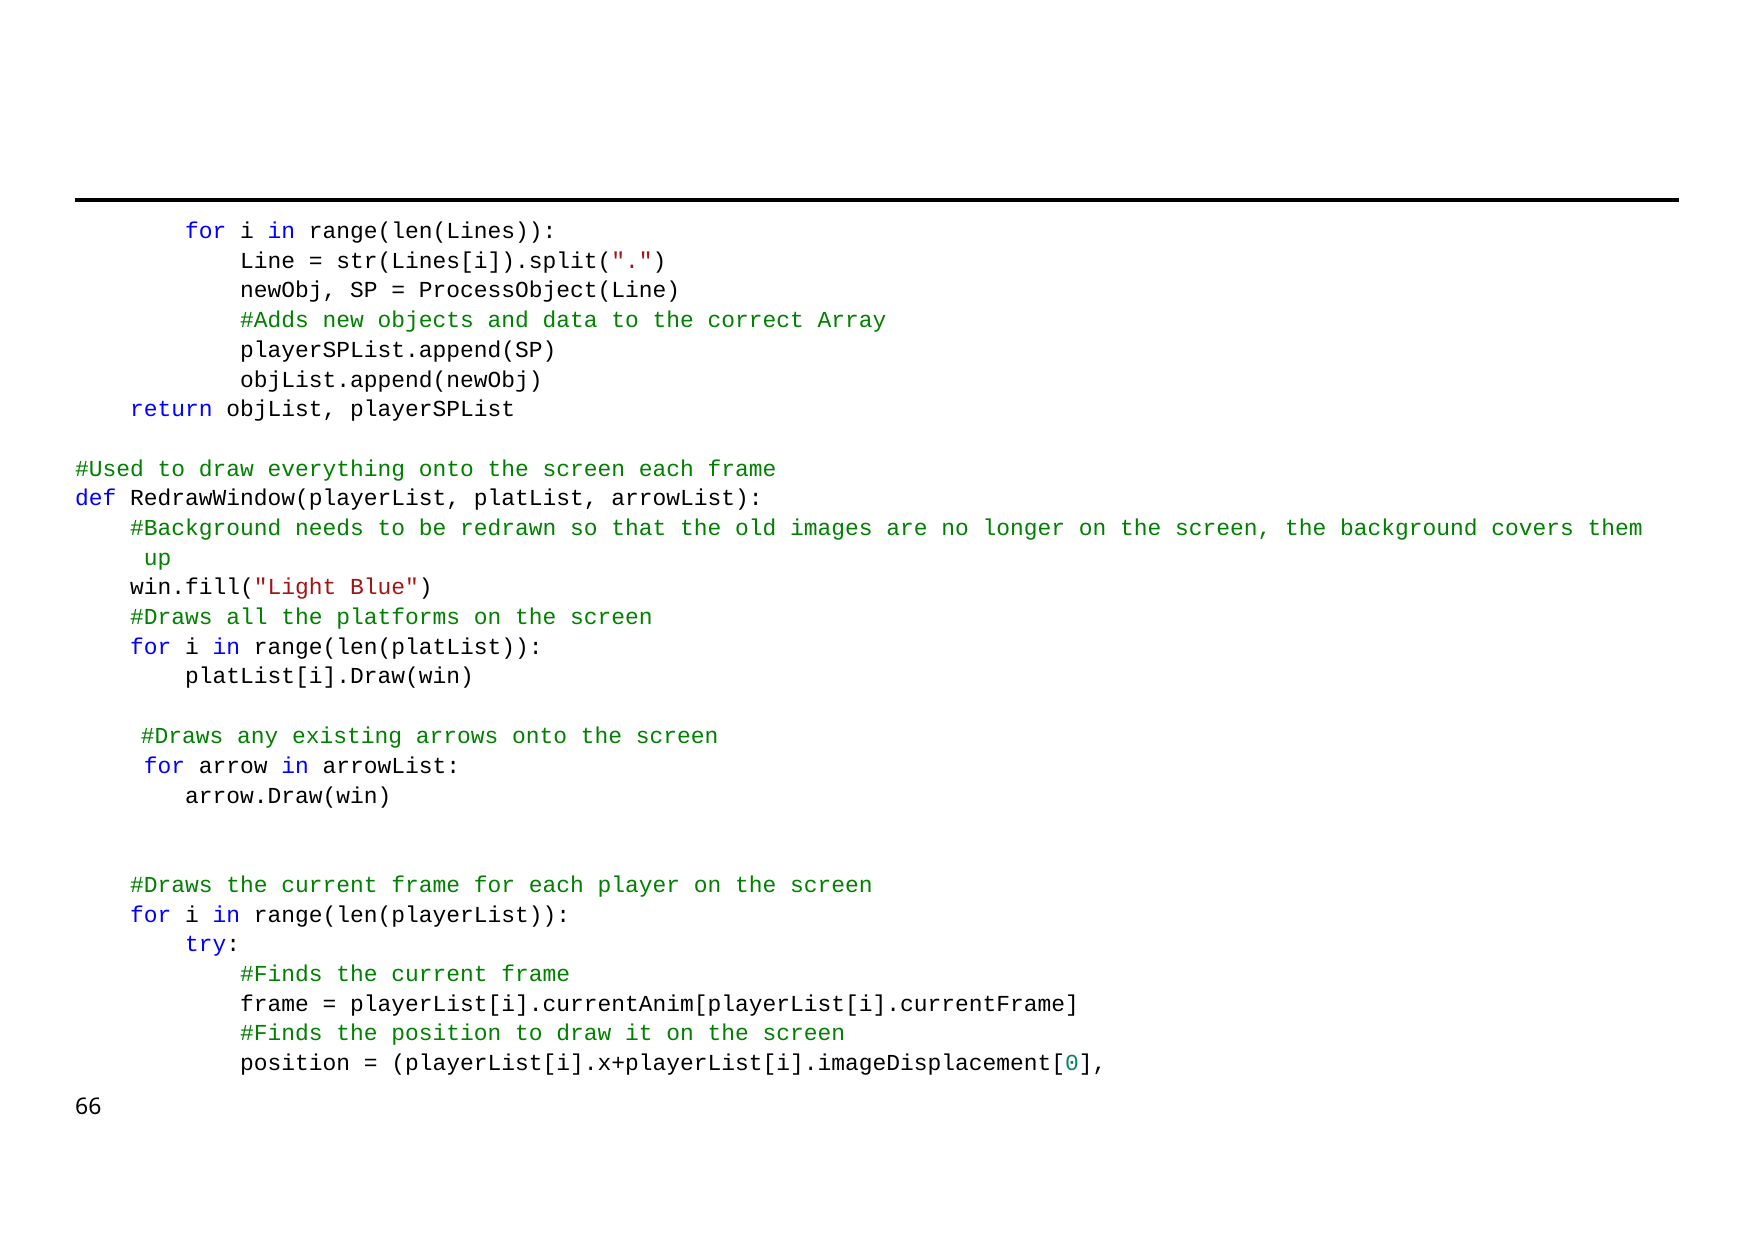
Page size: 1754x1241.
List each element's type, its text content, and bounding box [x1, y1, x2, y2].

text win.fill("Light Blue") [75, 572, 1679, 602]
text frame = playerList[i].currentAnim[playerList[i].currentFrame] [75, 988, 1679, 1018]
text position = (playerList[i].x+playerList[i].imageDisplacement[0], [75, 1048, 1679, 1077]
text newObj, SP = ProcessObject(Line) [75, 275, 1679, 305]
text up [75, 542, 1679, 572]
text try: [75, 929, 1679, 958]
text for i in range(len(platList)): [75, 631, 1679, 661]
text #Adds new objects and data to the correct Array [75, 305, 1679, 334]
text for i in range(len(Lines)): [75, 216, 1679, 245]
text objList.append(newObj) [75, 364, 1679, 394]
text #Draws all the platforms on the screen [75, 602, 1679, 631]
text return objList, playerSPList [75, 394, 1679, 423]
text #Finds the position to draw it on the screen [75, 1018, 1679, 1048]
text #Used to draw everything onto the screen each frame [75, 453, 1679, 483]
text Line = str(Lines[i]).split(".") [75, 245, 1679, 275]
text #Draws any existing arrows onto the screen [75, 720, 1679, 751]
text for arrow in arrowList: [75, 751, 1679, 780]
text for i in range(len(playerList)): [75, 899, 1679, 929]
text arrow.Draw(win) [75, 780, 1679, 810]
text platList[i].Draw(win) [75, 661, 1679, 691]
text #Finds the current frame [75, 958, 1679, 988]
text #Background needs to be redrawn so that the old images are no longer on the screen, the background covers them [75, 513, 1679, 542]
text #Draws the current frame for each player on the screen [75, 869, 1679, 899]
text def RedrawWindow(playerList, platList, arrowList): [75, 483, 1679, 513]
text playerSPList.append(SP) [75, 334, 1679, 364]
